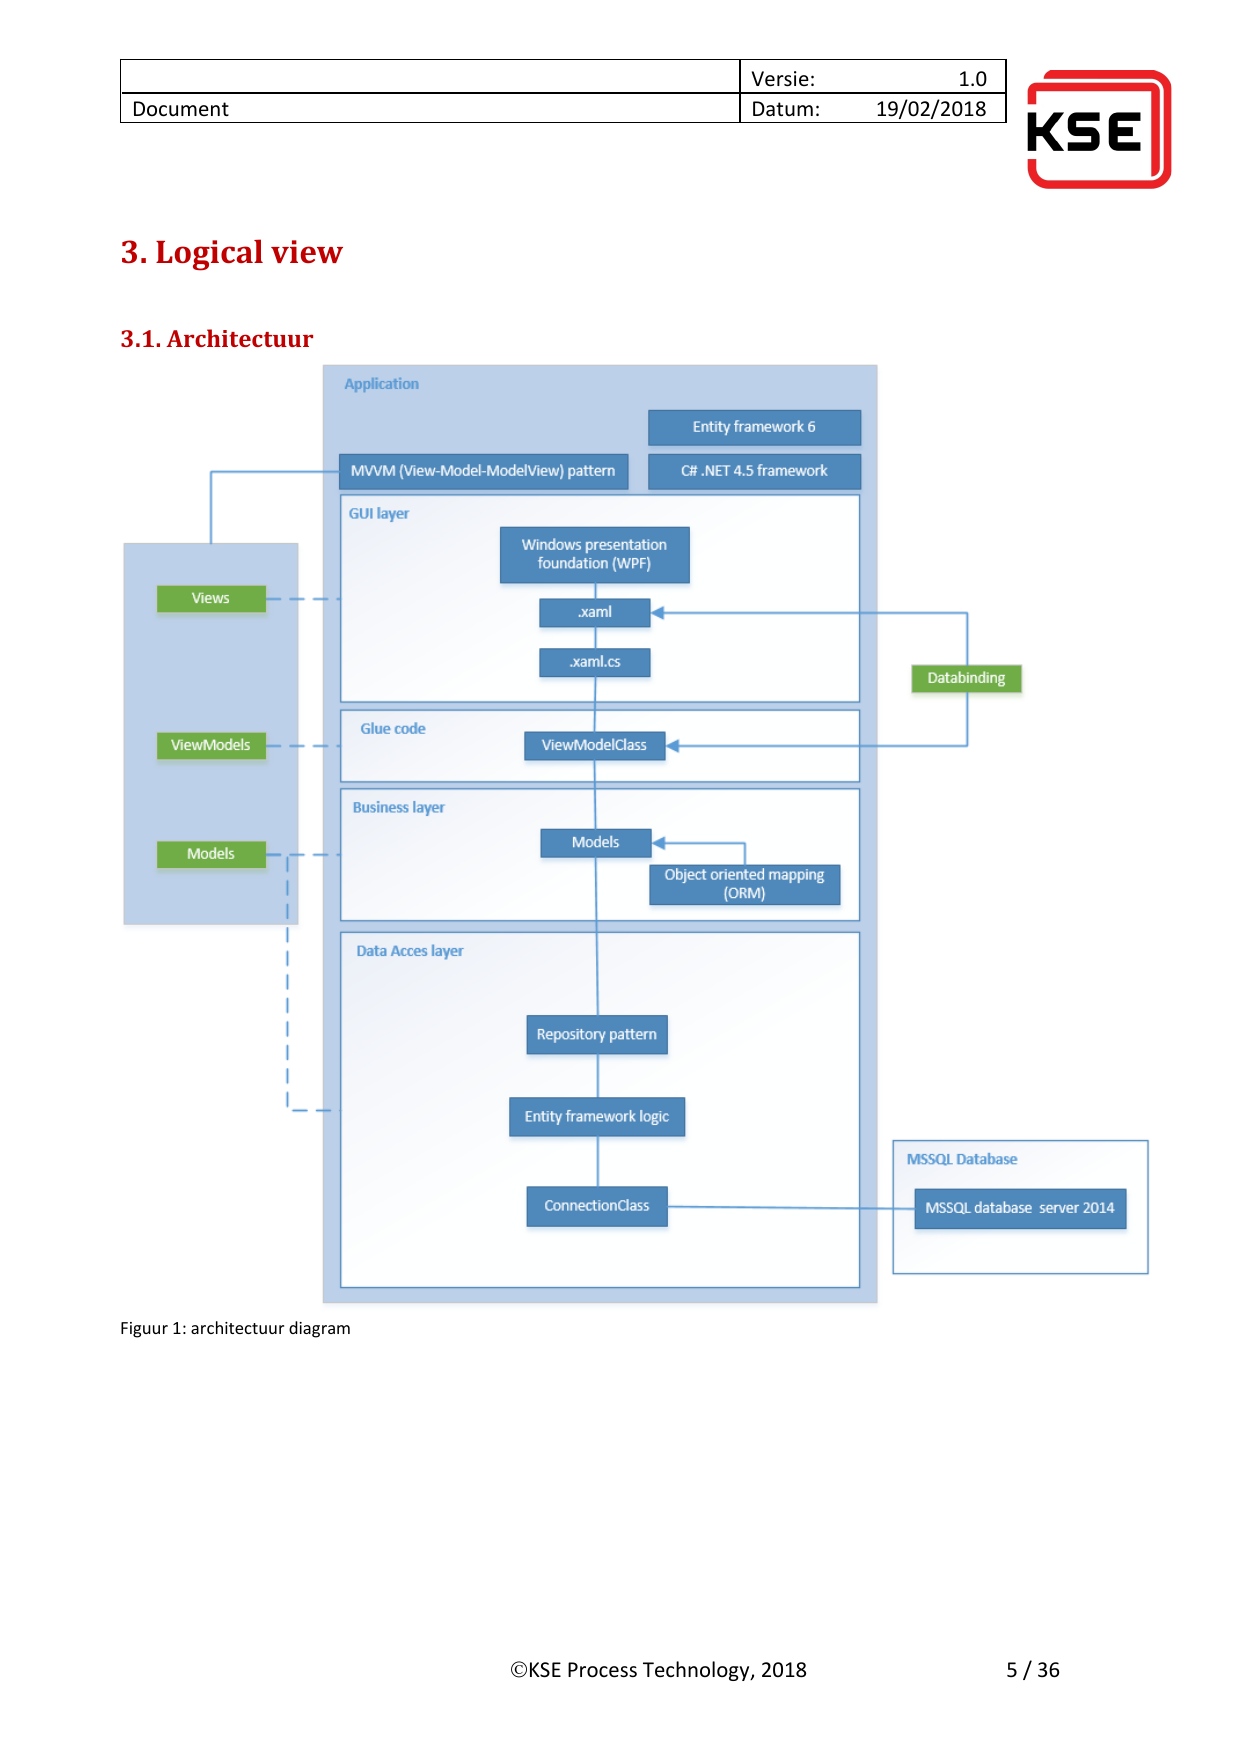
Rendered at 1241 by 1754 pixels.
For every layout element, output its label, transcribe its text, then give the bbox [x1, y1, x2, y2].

picture [120, 359, 1151, 1316]
picture [1027, 70, 1172, 189]
subtitle Logical view [120, 232, 1150, 271]
text Figuur 1: architectuur diagram [120, 1316, 1150, 1339]
subtitle Architectuur [120, 324, 1150, 353]
